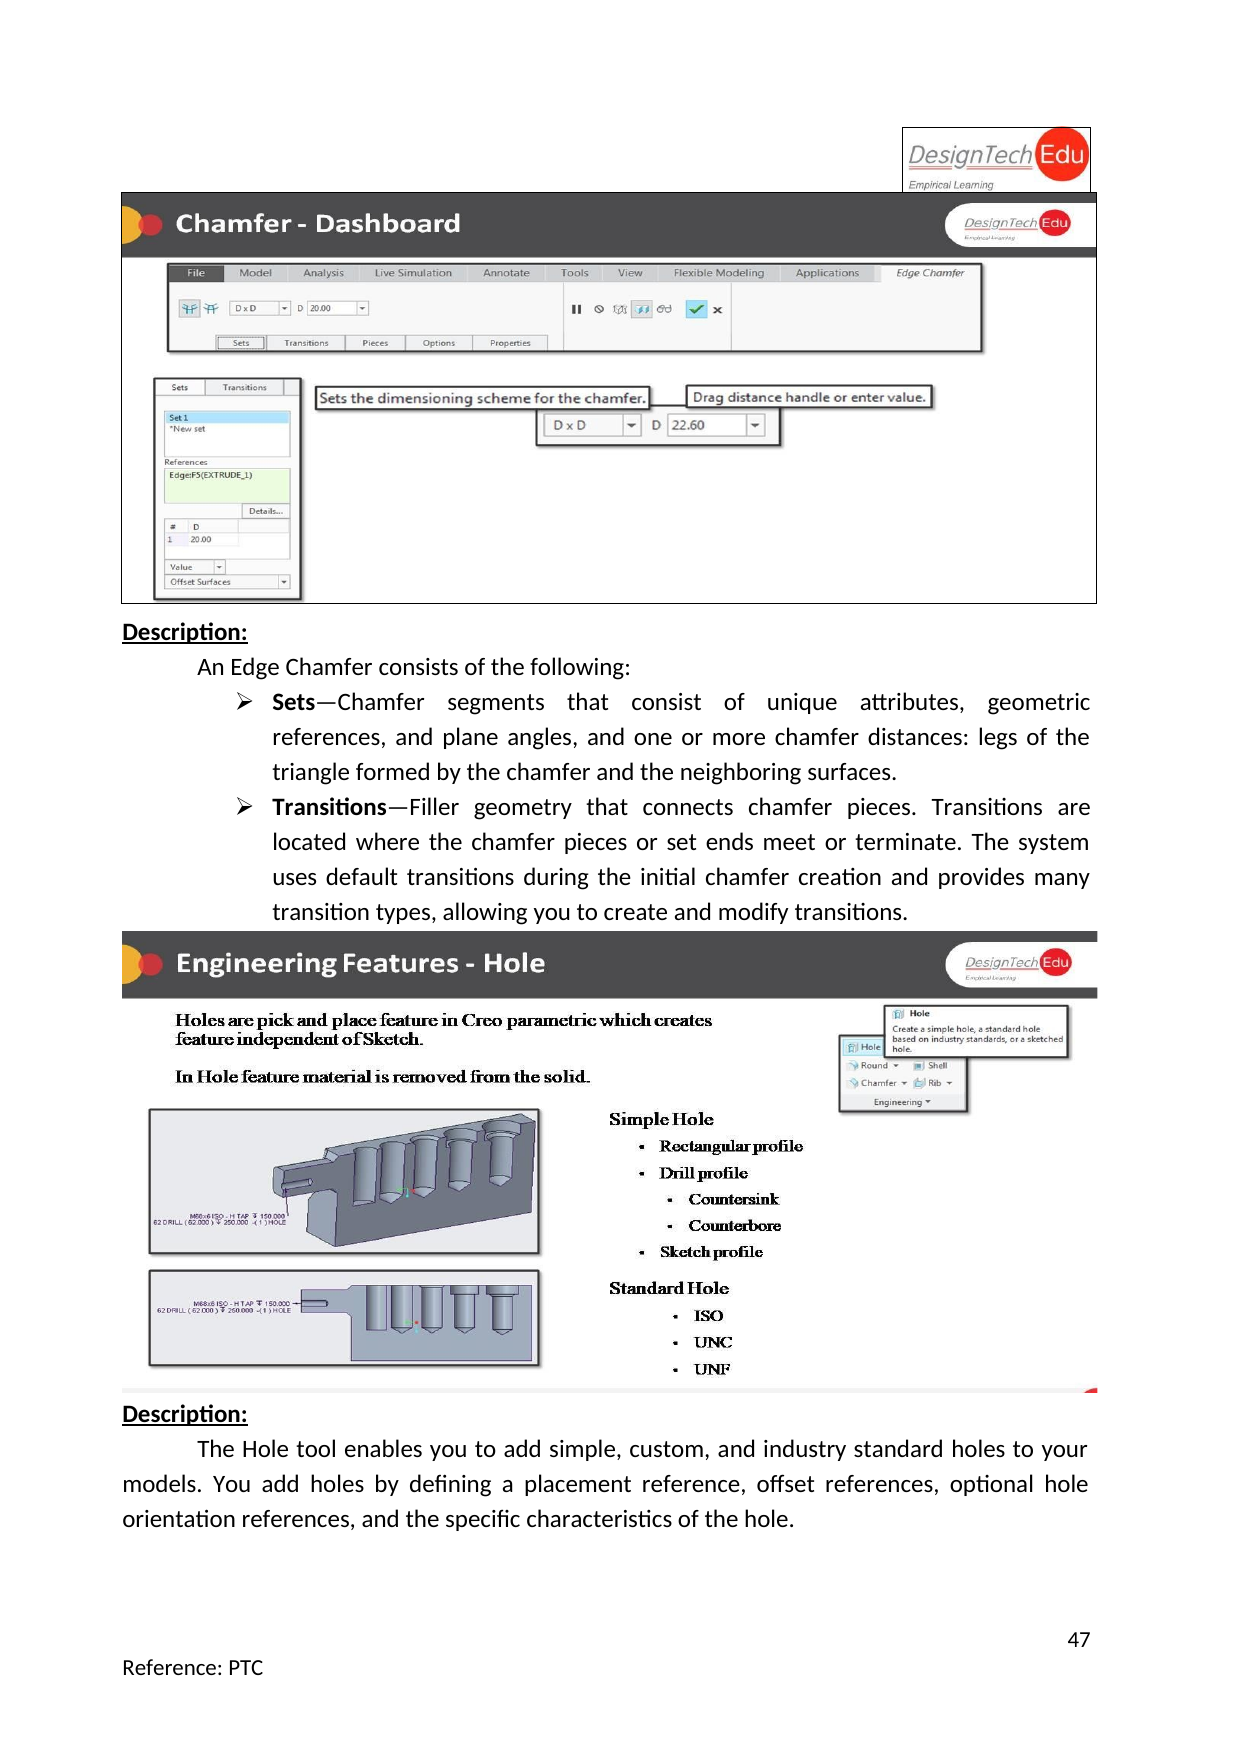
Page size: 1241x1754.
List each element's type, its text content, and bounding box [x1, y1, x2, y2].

subtitle Description: [122, 616, 1167, 646]
list Sets—Chamfer segments that consist of unique attributes, geometric references, and plane angles, and one or more chamfer distances: legs of the triangle formed by the chamfer and the neighboring surfaces. [234, 686, 1090, 787]
text An Edge Chamfer consists of the following: [197, 651, 1167, 681]
picture [122, 931, 1098, 1393]
list Transitions—Filler geometry that connects chamfer pieces. Transitions are located where the chamfer pieces or set ends meet or terminate. The system uses default transitions during the initial chamfer creation and provides many transition types, allowing you to create and modify transitions. [234, 791, 1090, 927]
text The Hole tool enables you to add simple, custom, and industry standard holes to your models. You add holes by defining a placement reference, offset references, optional hole orientation references, and the specific characteristics of the hole. [122, 1433, 1090, 1534]
picture [903, 128, 1090, 192]
picture [122, 193, 1096, 603]
subtitle Description: [122, 1398, 1167, 1429]
